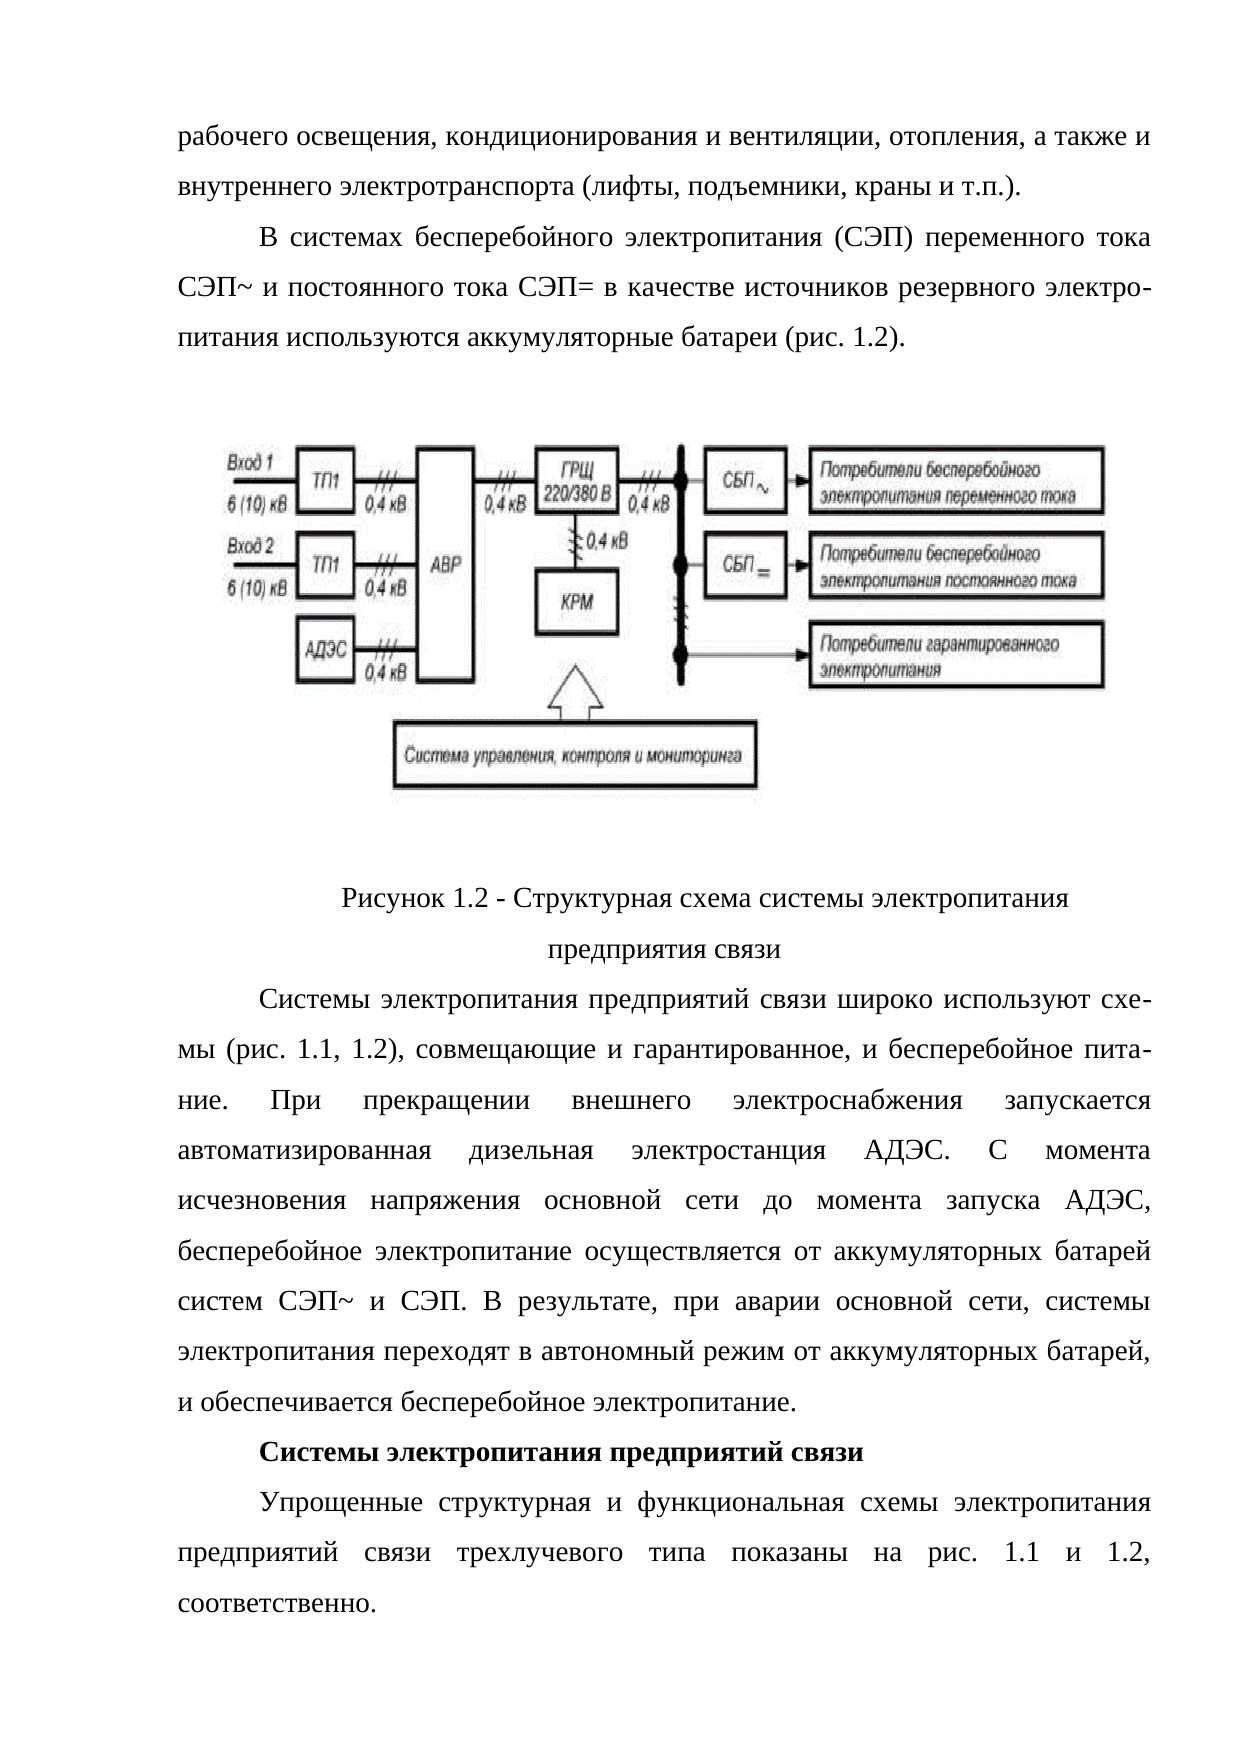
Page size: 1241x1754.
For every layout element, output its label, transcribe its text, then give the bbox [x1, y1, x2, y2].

text В системах бесперебойного электропитания (СЭП) переменного тока СЭП~ и постоянного тока СЭП= в качестве источников резервного электропитания используются аккумуляторные батареи (рис. 1.2). [177, 219, 1152, 353]
text Системы электропитания предприятий связи [177, 1434, 1152, 1467]
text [177, 118, 1152, 202]
text Рисунок 1.2 - Структурная схема системы электропитания предприятия связи [177, 881, 1152, 964]
text Системы электропитания предприятий связи широко используют схемы (рис. 1.1, 1.2), совмещающие и гарантированное, и бесперебойное питание. При прекращении внешнего электроснабжения запускается автоматизированная дизельная электростанция АДЭС. С момента исчезновения напряжения основной сети до момента запуска АДЭС, бесперебойное электропитание осуществляется от аккумуляторных батарей систем СЭП~ и СЭП. В результате, при аварии основной сети, системы электропитания переходят в автономный режим от аккумуляторных батарей, и обеспечивается бесперебойное электропитание. [177, 981, 1152, 1417]
picture [198, 407, 1130, 829]
text Упрощенные структурная и функциональная схемы электропитания предприятий связи трехлучевого типа показаны на рис. 1.1 и 1.2, соответственно. [177, 1484, 1152, 1618]
